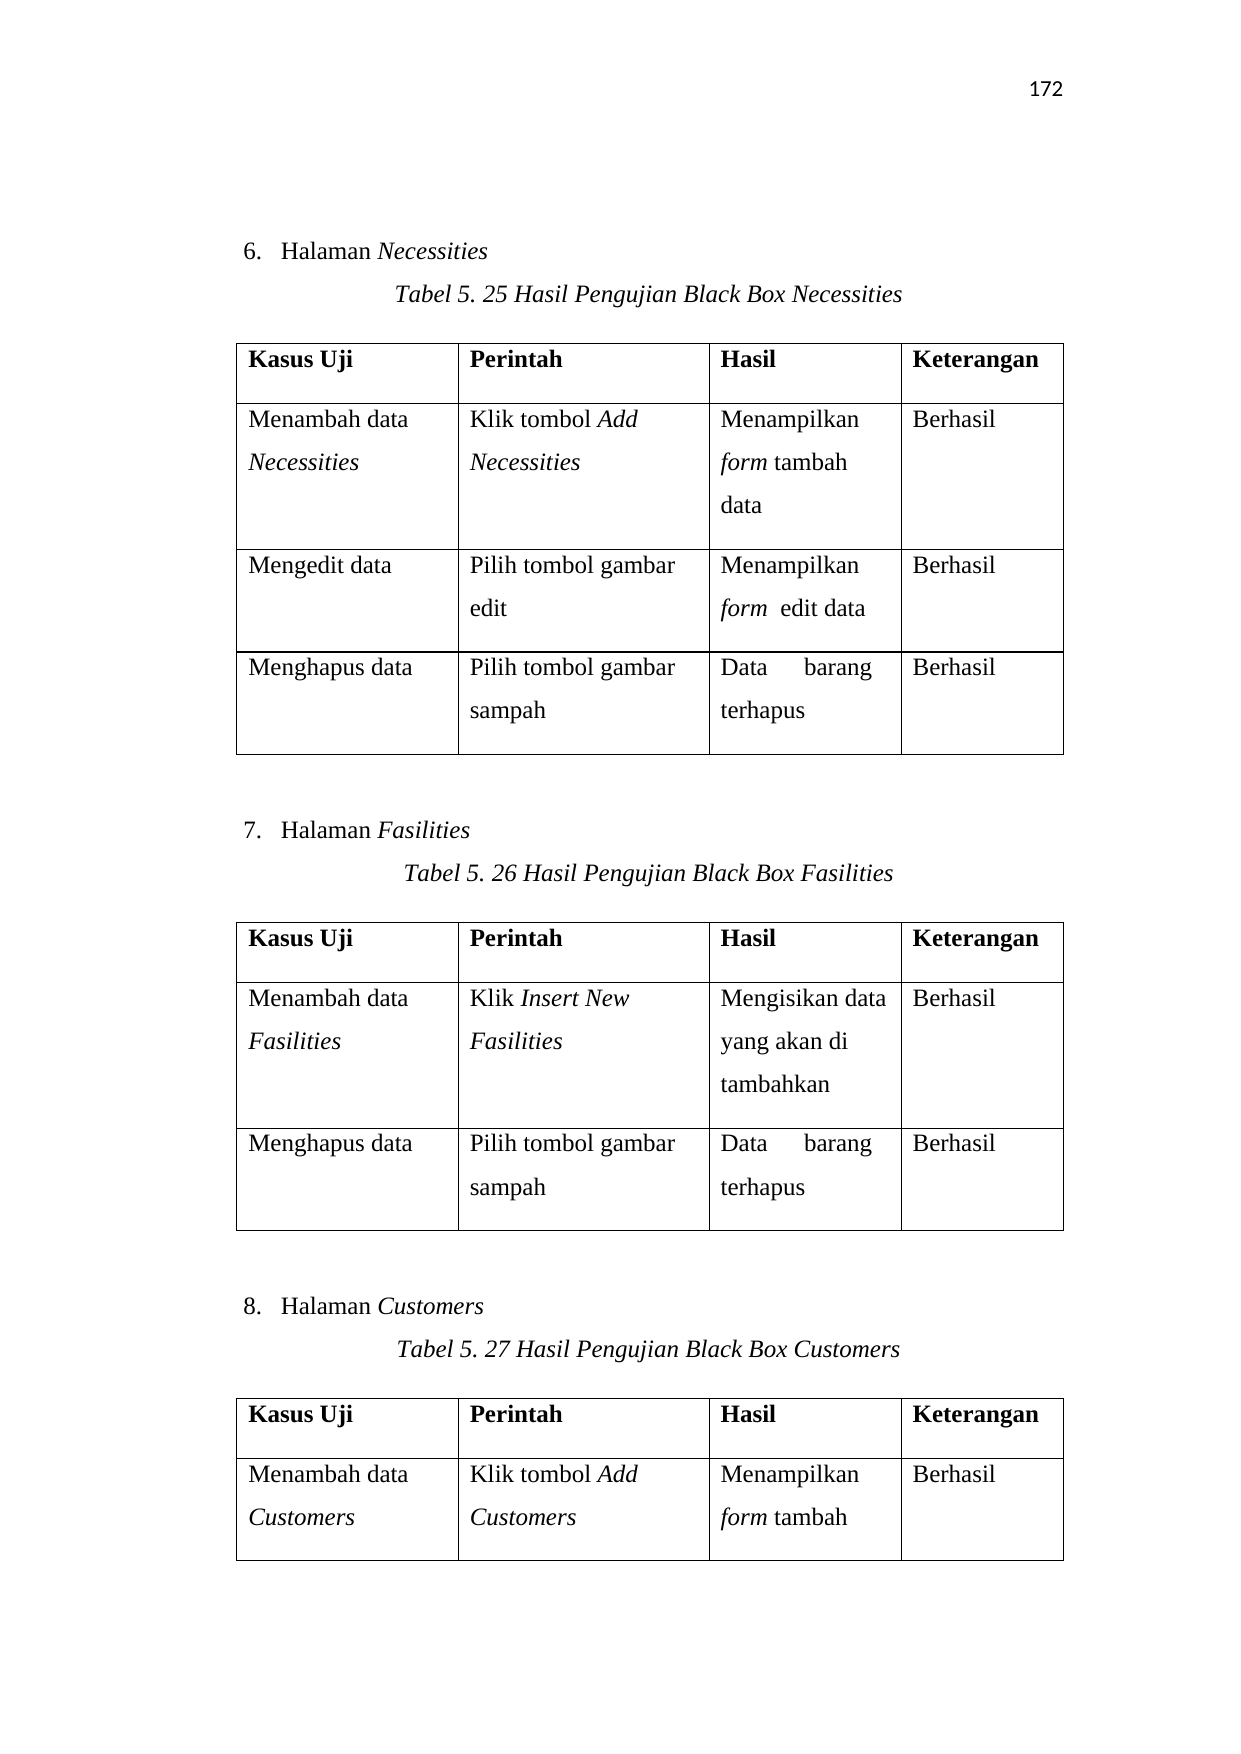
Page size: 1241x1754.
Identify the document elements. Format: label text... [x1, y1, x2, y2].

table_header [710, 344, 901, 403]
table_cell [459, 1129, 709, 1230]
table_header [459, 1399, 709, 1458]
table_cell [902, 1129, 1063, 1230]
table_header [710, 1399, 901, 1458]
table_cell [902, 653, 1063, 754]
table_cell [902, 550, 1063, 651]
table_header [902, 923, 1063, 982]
list Halaman Customers [243, 1291, 1063, 1320]
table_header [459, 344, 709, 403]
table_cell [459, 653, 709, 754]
text Tabel 5. 25 Hasil Pengujian Black Box Necessities [236, 279, 1063, 308]
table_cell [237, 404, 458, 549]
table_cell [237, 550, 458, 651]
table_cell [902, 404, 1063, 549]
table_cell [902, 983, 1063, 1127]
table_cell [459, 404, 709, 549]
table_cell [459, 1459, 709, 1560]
text Tabel 5. 26 Hasil Pengujian Black Box Fasilities [236, 858, 1063, 887]
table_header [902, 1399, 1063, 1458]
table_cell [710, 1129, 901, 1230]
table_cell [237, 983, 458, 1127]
text Tabel 5. 27 Hasil Pengujian Black Box Customers [236, 1334, 1063, 1363]
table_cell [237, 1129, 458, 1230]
list Halaman Fasilities [243, 815, 1063, 844]
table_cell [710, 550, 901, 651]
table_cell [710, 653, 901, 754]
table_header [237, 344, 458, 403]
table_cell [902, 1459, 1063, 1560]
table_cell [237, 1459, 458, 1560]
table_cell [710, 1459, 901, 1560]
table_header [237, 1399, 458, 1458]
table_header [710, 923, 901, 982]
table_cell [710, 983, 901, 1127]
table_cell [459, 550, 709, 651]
list Halaman Necessities [243, 236, 1063, 265]
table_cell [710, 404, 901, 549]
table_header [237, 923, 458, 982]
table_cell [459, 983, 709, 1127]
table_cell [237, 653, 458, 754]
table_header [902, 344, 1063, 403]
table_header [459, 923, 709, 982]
